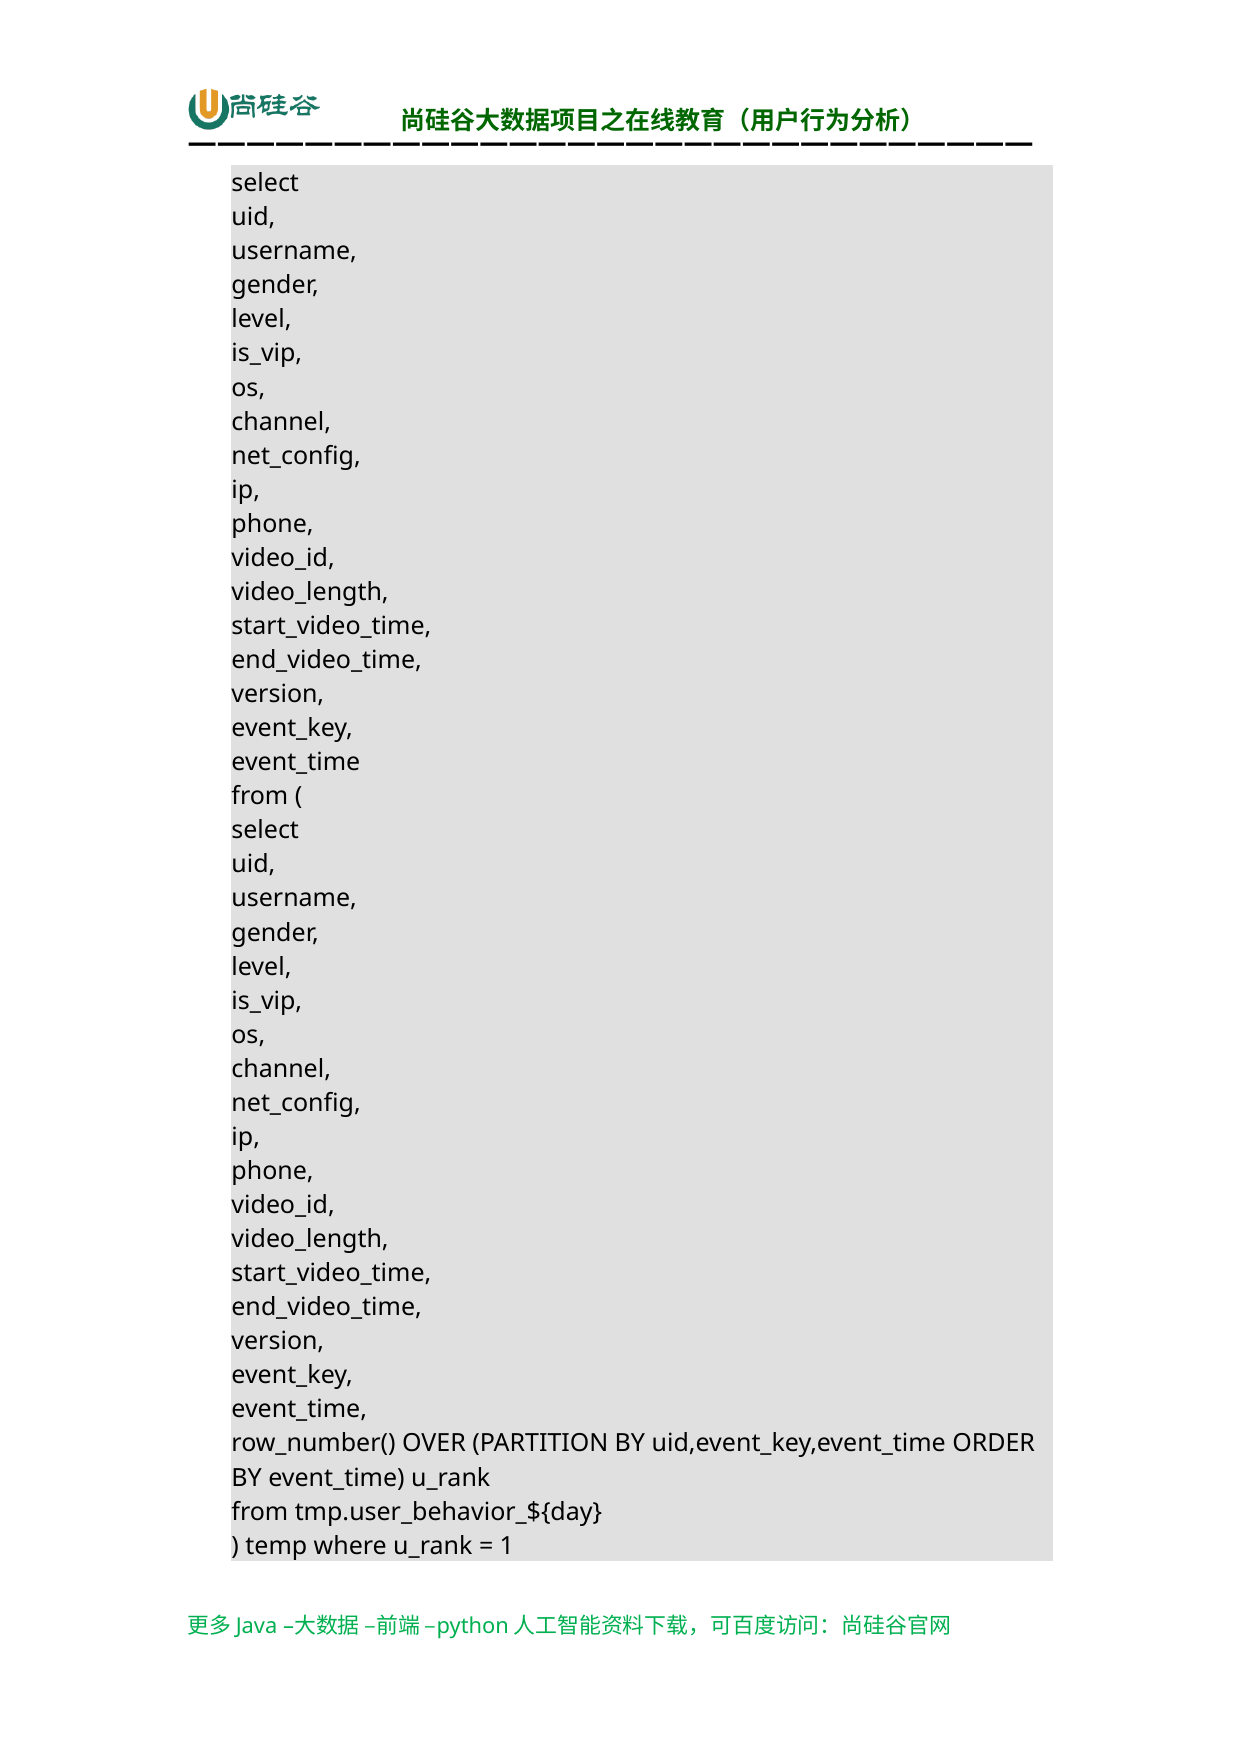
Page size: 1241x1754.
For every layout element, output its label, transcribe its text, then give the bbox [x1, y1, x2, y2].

text end_video_time, [231, 642, 1053, 676]
text from tmp.user_behavior_${day} [231, 1493, 1053, 1527]
text end_video_time, [231, 1289, 1053, 1323]
text event_time, [231, 1391, 1053, 1425]
text level, [231, 948, 1053, 982]
text username, [231, 233, 1053, 267]
text select [231, 165, 1053, 199]
text start_video_time, [231, 1255, 1053, 1289]
text video_length, [231, 1221, 1053, 1255]
text start_video_time, [231, 608, 1053, 642]
text channel, [231, 403, 1053, 437]
text phone, [231, 505, 1053, 539]
text ip, [231, 471, 1053, 505]
text ip, [231, 1118, 1053, 1153]
text row_number() OVER (PARTITION BY uid,event_key,event_time ORDER BY event_time) u_rank [231, 1425, 1053, 1493]
text username, [231, 880, 1053, 914]
text select [231, 812, 1053, 846]
text channel, [231, 1050, 1053, 1084]
text os, [231, 369, 1053, 403]
text version, [231, 1323, 1053, 1357]
text event_key, [231, 1357, 1053, 1391]
text net_config, [231, 437, 1053, 471]
text version, [231, 676, 1053, 710]
text uid, [231, 199, 1053, 233]
text ) temp where u_rank = 1 [231, 1527, 1053, 1561]
text phone, [231, 1153, 1053, 1187]
text uid, [231, 846, 1053, 880]
text gender, [231, 914, 1053, 948]
text event_key, [231, 710, 1053, 744]
text level, [231, 301, 1053, 335]
text video_id, [231, 1187, 1053, 1221]
text gender, [231, 267, 1053, 301]
text from ( [231, 778, 1053, 812]
text is_vip, [231, 982, 1053, 1016]
text os, [231, 1016, 1053, 1050]
text is_vip, [231, 335, 1053, 369]
text event_time [231, 744, 1053, 778]
text video_id, [231, 539, 1053, 573]
text net_config, [231, 1084, 1053, 1118]
picture [187, 88, 320, 130]
text video_length, [231, 573, 1053, 608]
